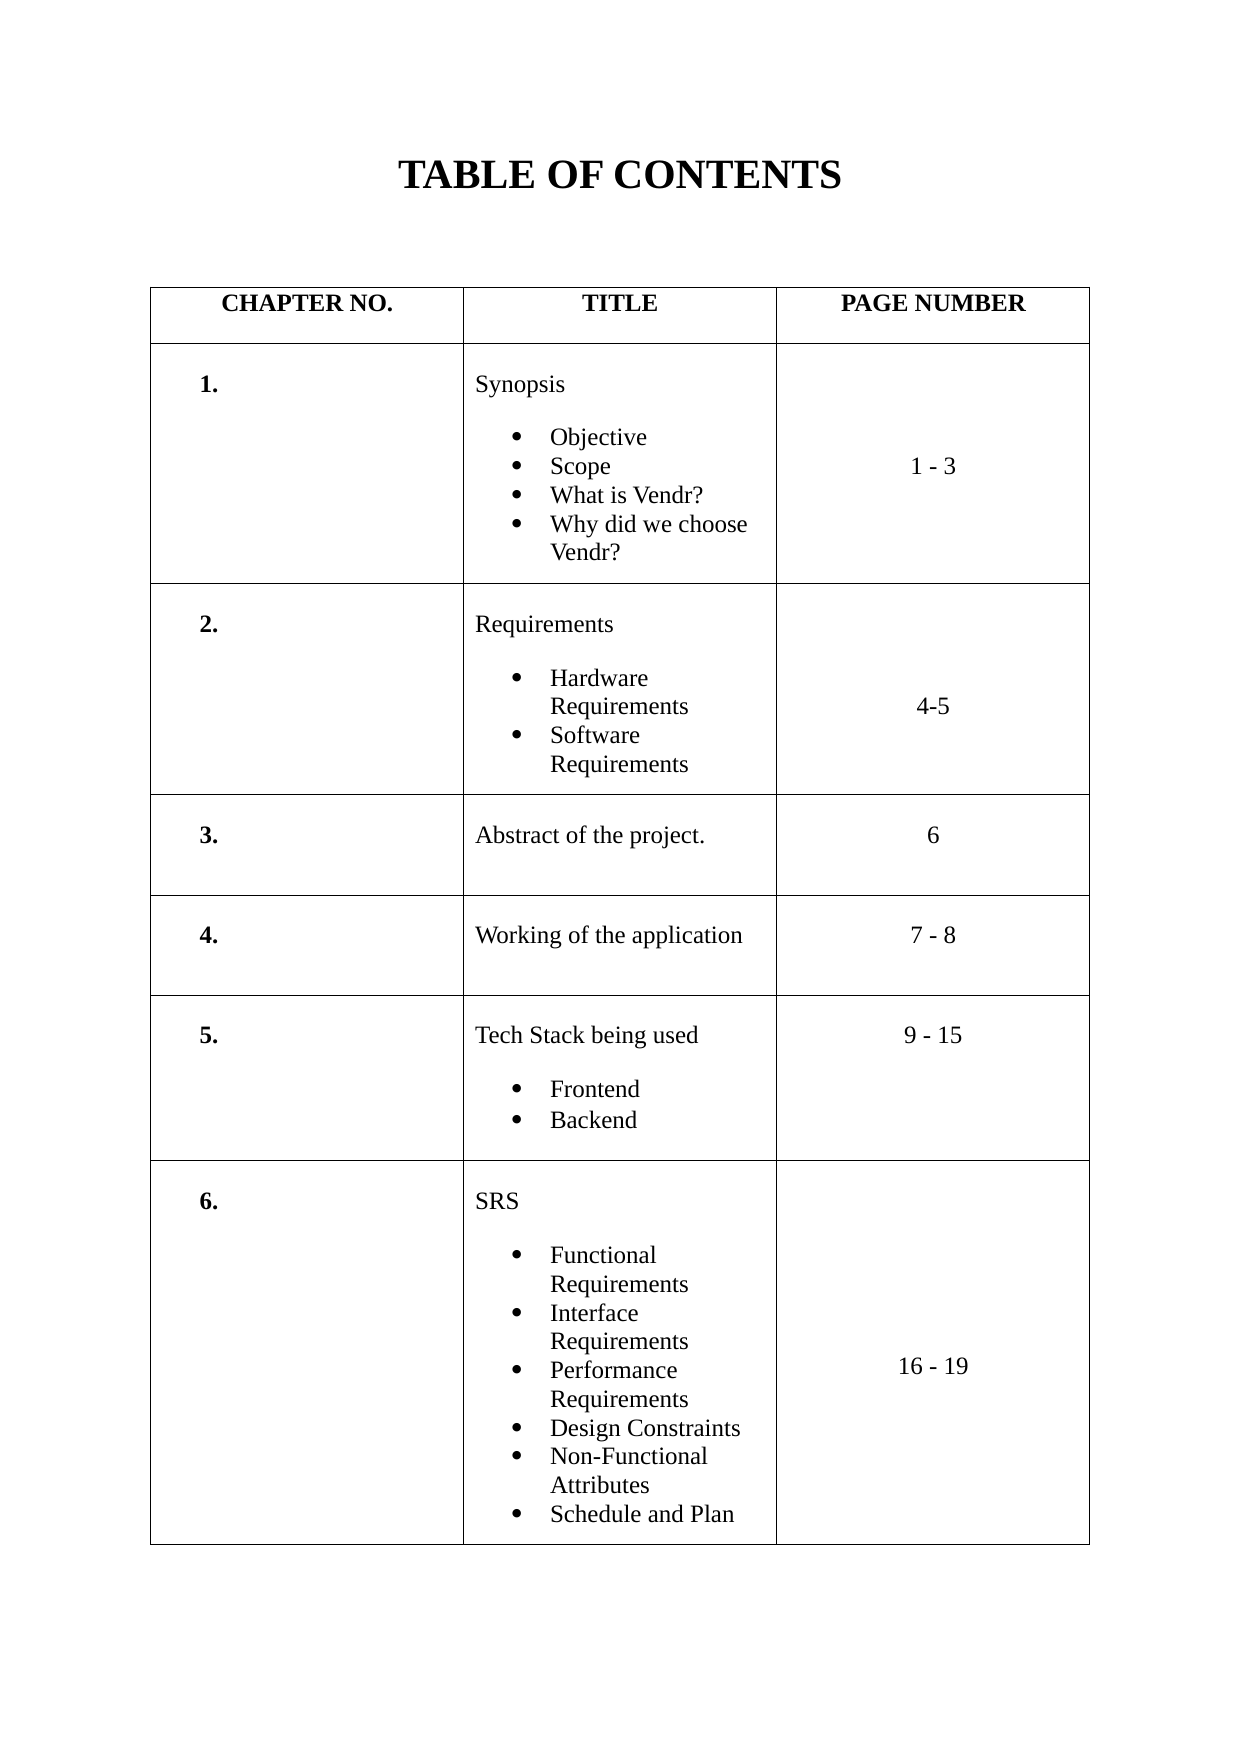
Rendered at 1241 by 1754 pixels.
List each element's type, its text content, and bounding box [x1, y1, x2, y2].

table_cell 9 - 15 [777, 996, 1089, 1160]
table_cell [151, 1161, 463, 1544]
text TABLE OF CONTENTS [150, 150, 1090, 198]
table_cell Synopsis Objective Scope What is Vendr? Why did we choose Vendr? [464, 344, 776, 583]
table_cell [151, 584, 463, 794]
table_cell 16 - 19 [777, 1161, 1089, 1544]
table_cell 4-5 [777, 584, 1089, 794]
table_cell [151, 795, 463, 894]
table_cell 7 - 8 [777, 896, 1089, 994]
table_cell [151, 896, 463, 994]
table_cell Tech Stack being used Frontend Backend [464, 996, 776, 1160]
table_cell SRS Functional Requirements Interface Requirements Performance Requirements Design Constraints Non-Functional Attributes Schedule and Plan [464, 1161, 776, 1544]
table_header PAGE NUMBER [777, 288, 1089, 343]
table_cell Requirements Hardware Requirements Software Requirements [464, 584, 776, 794]
table_cell 6 [777, 795, 1089, 894]
table_cell Abstract of the project. [464, 795, 776, 894]
table_cell [151, 344, 463, 583]
table_cell 1 - 3 [777, 344, 1089, 583]
table_cell [151, 996, 463, 1160]
table_header CHAPTER NO. [151, 288, 463, 343]
table_header TITLE [464, 288, 776, 343]
table_cell Working of the application [464, 896, 776, 994]
